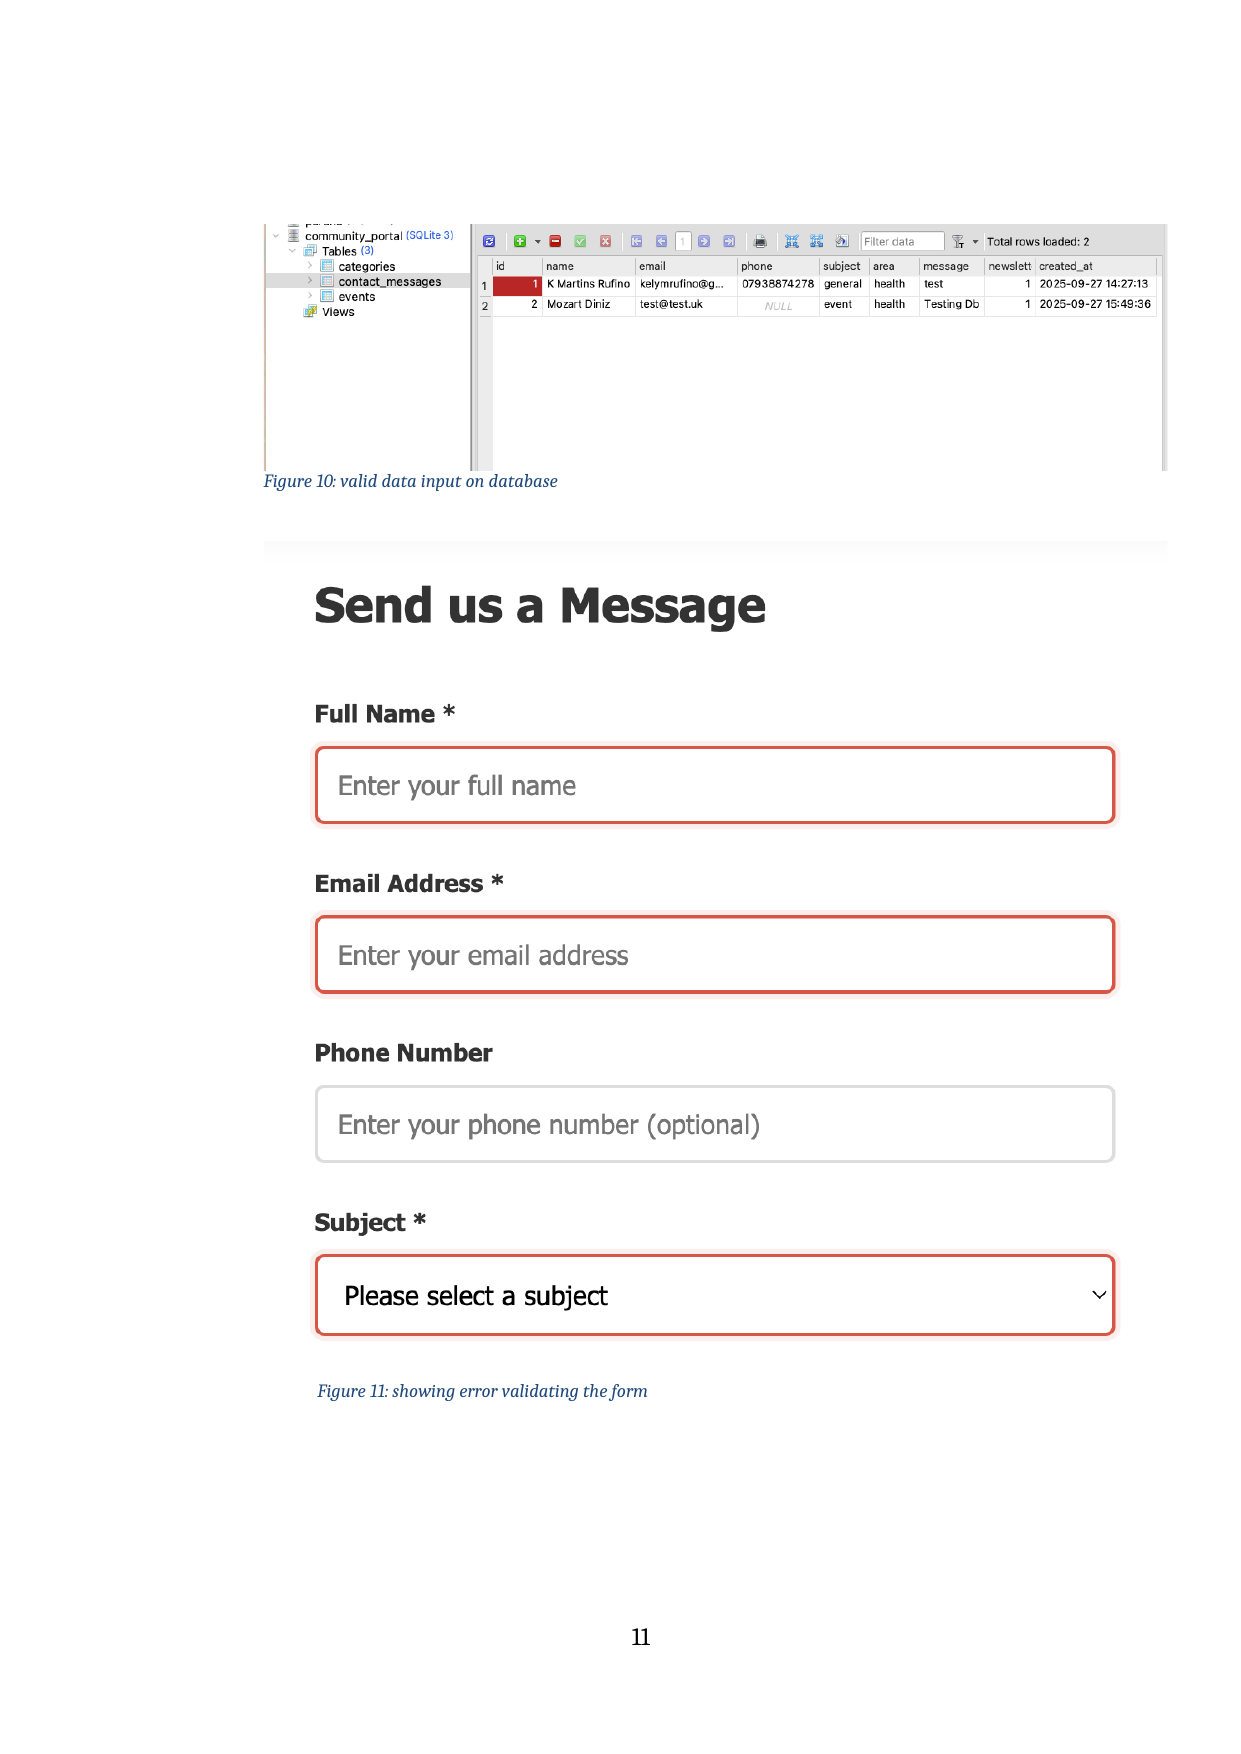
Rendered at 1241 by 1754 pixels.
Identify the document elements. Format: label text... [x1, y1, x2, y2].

picture [263, 541, 1168, 1381]
picture [263, 224, 1168, 471]
